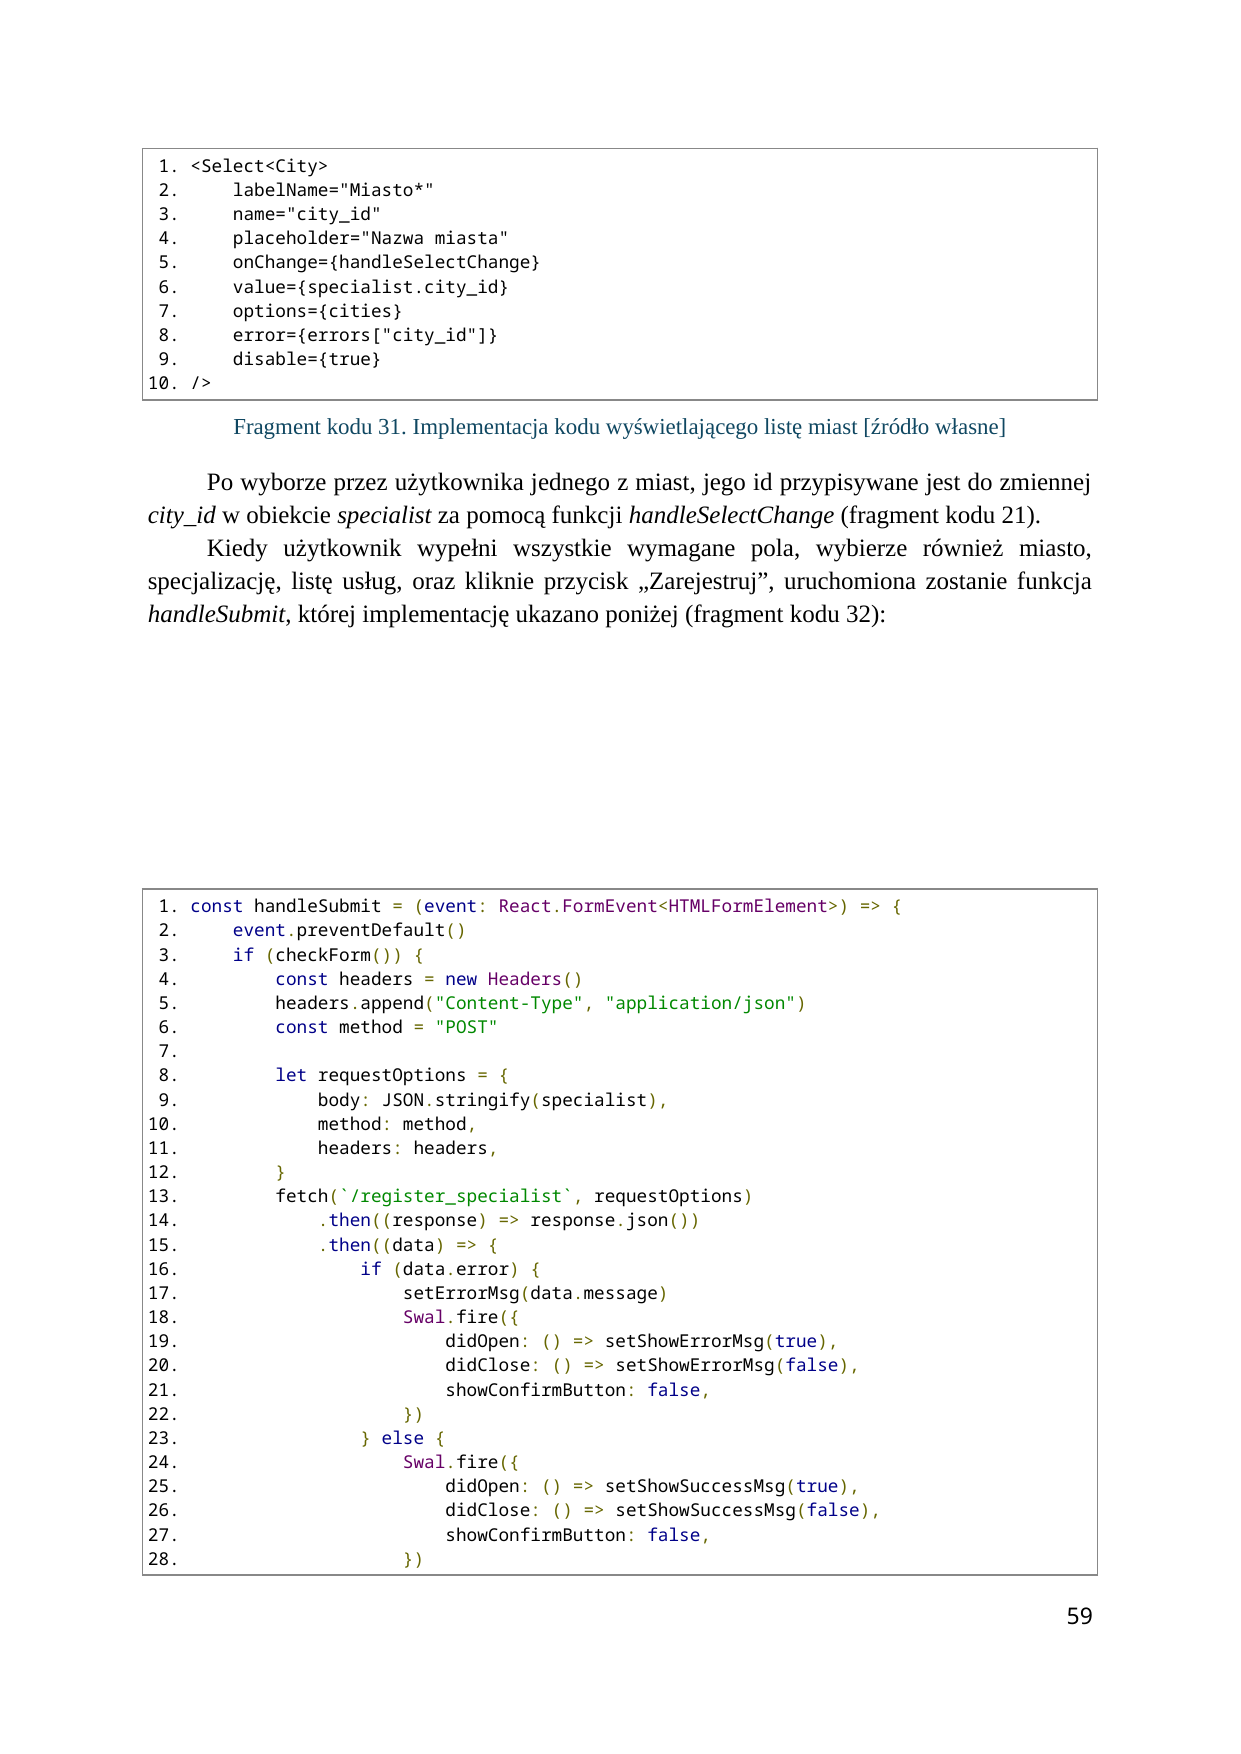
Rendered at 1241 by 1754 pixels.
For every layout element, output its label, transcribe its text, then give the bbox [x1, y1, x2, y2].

text 10. method: method, [148, 1111, 1093, 1135]
text 18. Swal.fire({ [148, 1304, 1093, 1329]
text 22. }) [148, 1401, 1093, 1425]
text Kiedy użytkownik wypełni wszystkie wymagane pola, wybierze również miasto, specjalizację, listę usług, oraz kliknie przycisk „Zarejestruj”, uruchomiona zostanie funkcja handleSubmit, której implementację ukazano poniżej (fragment kodu 32): [148, 533, 1093, 627]
text 9. disable={true} [148, 347, 1093, 365]
text 12. } [148, 1159, 1093, 1184]
text 15. .then((data) => { [148, 1232, 1093, 1256]
text 7. [148, 1039, 1093, 1063]
text 7. options={cities} [148, 298, 1093, 322]
text 4. const headers = new Headers() [148, 966, 1093, 990]
text 5. onChange={handleSelectChange} [148, 250, 1093, 274]
text 2. labelName="Miasto*" [148, 177, 1093, 202]
text 20. didClose: () => setShowErrorMsg(false), [148, 1353, 1093, 1377]
text 4. placeholder="Nazwa miasta" [148, 226, 1093, 250]
text 1. const handleSubmit = (event: React.FormEvent<HTMLFormElement>) => { [143, 890, 1097, 918]
text 3. if (checkForm()) { [148, 942, 1093, 966]
text 17. setErrorMsg(data.message) [148, 1280, 1093, 1304]
text 26. didClose: () => setShowSuccessMsg(false), [148, 1498, 1093, 1522]
text 6. const method = "POST" [148, 1014, 1093, 1039]
text 3. name="city_id" [148, 202, 1093, 226]
text Fragment kodu 31. Implementacja kodu wyświetlającego listę miast [źródło własne] [148, 413, 1093, 439]
text 23. } else { [148, 1425, 1093, 1449]
text 13. fetch(`/register_specialist`, requestOptions) [148, 1184, 1093, 1208]
text 24. Swal.fire({ [148, 1449, 1093, 1474]
text 8. error={errors["city_id"]} [148, 322, 1093, 347]
text 5. headers.append("Content-Type", "application/json") [148, 990, 1093, 1014]
text 6. value={specialist.city_id} [148, 274, 1093, 298]
text 27. showConfirmButton: false, [148, 1522, 1093, 1540]
text 10. /> [143, 365, 1097, 399]
text 16. if (data.error) { [148, 1256, 1093, 1280]
text Po wyborze przez użytkownika jednego z miast, jego id przypisywane jest do zmiennej city_id w obiekcie specialist za pomocą funkcji handleSelectChange (fragment kodu 21). [148, 467, 1093, 528]
text 2. event.preventDefault() [148, 918, 1093, 942]
text 9. body: JSON.stringify(specialist), [148, 1087, 1093, 1111]
text 11. headers: headers, [148, 1135, 1093, 1159]
text 19. didOpen: () => setShowErrorMsg(true), [148, 1329, 1093, 1353]
text 1. <Select<City> [143, 149, 1097, 177]
text 14. .then((response) => response.json()) [148, 1208, 1093, 1232]
text 8. let requestOptions = { [148, 1063, 1093, 1087]
text 25. didOpen: () => setShowSuccessMsg(true), [148, 1474, 1093, 1498]
text 28. }) [143, 1540, 1097, 1574]
text 21. showConfirmButton: false, [148, 1377, 1093, 1401]
